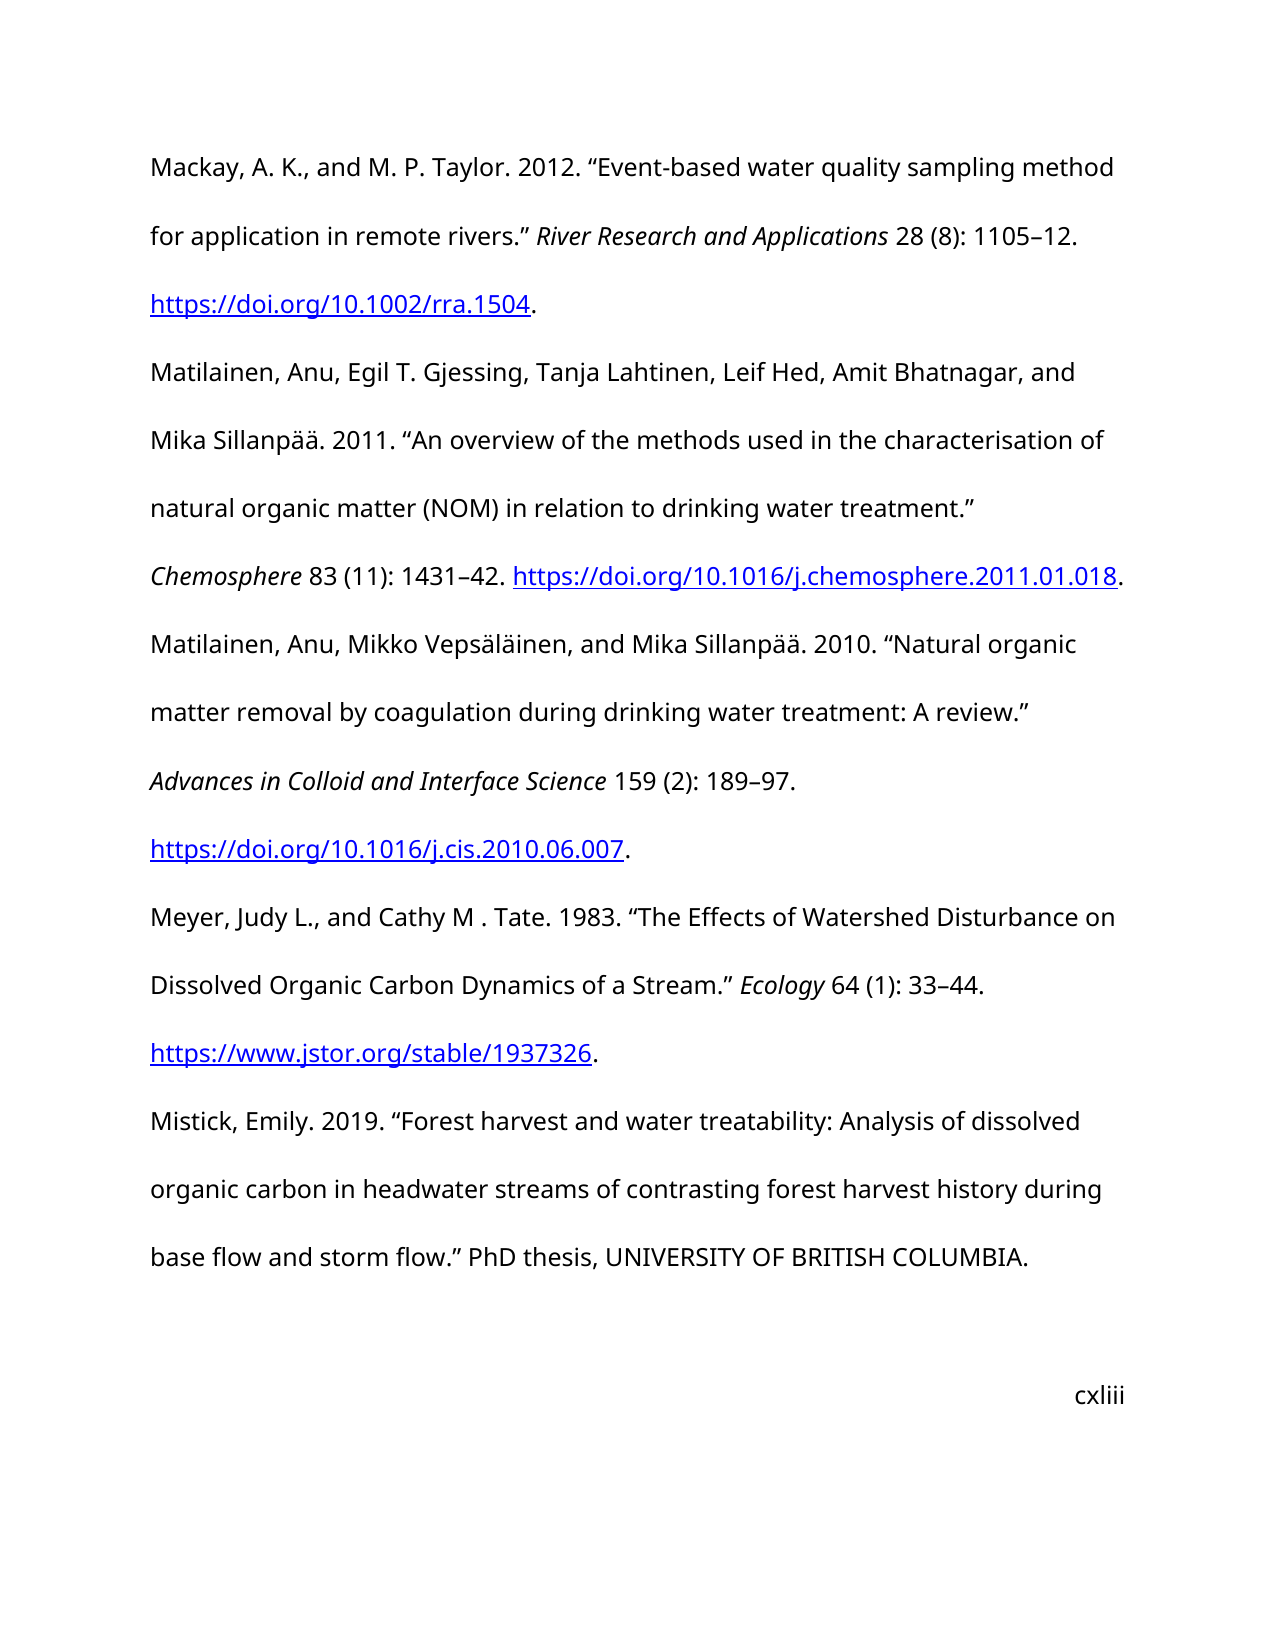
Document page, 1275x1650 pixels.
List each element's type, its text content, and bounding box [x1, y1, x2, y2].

text Mistick, Emily. 2019. “Forest harvest and water treatability: Analysis of dissolved organic carbon in headwater streams of contrasting forest harvest history during base flow and storm flow.” PhD thesis, UNIVERSITY OF BRITISH COLUMBIA. [150, 1104, 1125, 1274]
text Matilainen, Anu, Mikko Vepsäläinen, and Mika Sillanpää. 2010. “Natural organic matter removal by coagulation during drinking water treatment: A review.” Advances in Colloid and Interface Science 159 (2): 189–97. https://doi.org/10.1016/j.cis.2010.06.007. [150, 627, 1125, 865]
text Meyer, Judy L., and Cathy M . Tate. 1983. “The Effects of Watershed Disturbance on Dissolved Organic Carbon Dynamics of a Stream.” Ecology 64 (1): 33–44. https://www.jstor.org/stable/1937326. [150, 899, 1125, 1070]
text Matilainen, Anu, Egil T. Gjessing, Tanja Lahtinen, Leif Hed, Amit Bhatnagar, and Mika Sillanpää. 2011. “An overview of the methods used in the characterisation of natural organic matter (NOM) in relation to drinking water treatment.” Chemosphere 83 (11): 1431–42. https://doi.org/10.1016/j.chemosphere.2011.01.018. [150, 354, 1125, 593]
text Mackay, A. K., and M. P. Taylor. 2012. “Event-based water quality sampling method for application in remote rivers.” River Research and Applications 28 (8): 1105–12. https://doi.org/10.1002/rra.1504. [150, 150, 1125, 320]
